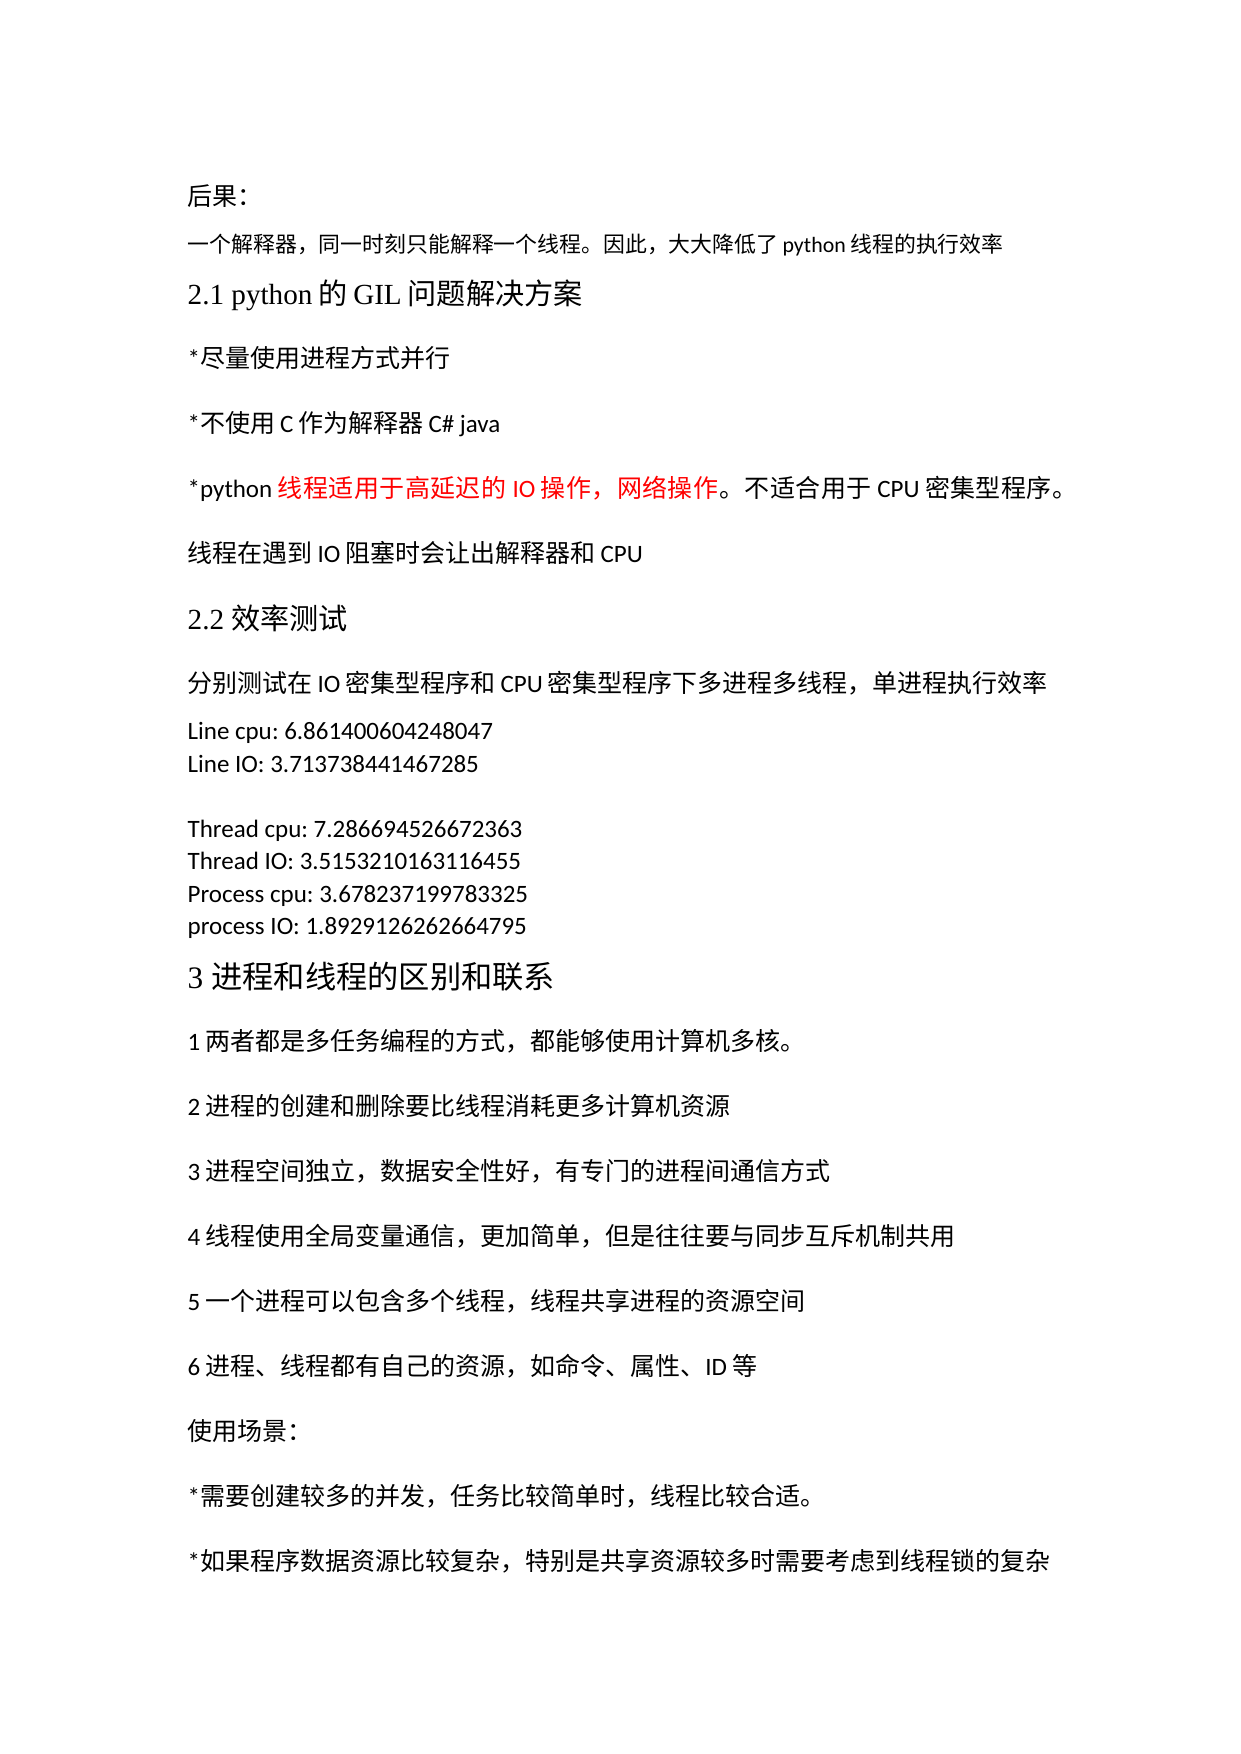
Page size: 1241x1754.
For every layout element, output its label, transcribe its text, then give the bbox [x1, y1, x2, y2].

text Thread IO: 3.5153210163116455 [187, 844, 1053, 877]
text 1两者都是多任务编程的方式，都能够使用计算机多核。 [187, 1007, 1053, 1072]
text 2.1 python的GIL问题解决方案 [187, 259, 1053, 324]
text process IO: 1.8929126262664795 [187, 909, 1053, 942]
text *python线程适用于高延迟的IO操作，网络操作。不适合用于CPU密集型程序。线程在遇到IO阻塞时会让出解释器和CPU [187, 454, 1053, 584]
text Process cpu: 3.678237199783325 [187, 877, 1053, 909]
text 分别测试在IO密集型程序和CPU密集型程序下多进程多线程，单进程执行效率 [187, 649, 1053, 714]
text 一个解释器，同一时刻只能解释一个线程。因此，大大降低了python线程的执行效率 [187, 227, 1053, 259]
text *需要创建较多的并发，任务比较简单时，线程比较合适。 [187, 1462, 1053, 1527]
text 4线程使用全局变量通信，更加简单，但是往往要与同步互斥机制共用 [187, 1202, 1053, 1267]
text *不使用C作为解释器C# java [187, 389, 1053, 454]
text Thread cpu: 7.286694526672363 [187, 812, 1053, 844]
text 使用场景： [187, 1397, 1053, 1462]
text *尽量使用进程方式并行 [187, 324, 1053, 389]
text 5一个进程可以包含多个线程，线程共享进程的资源空间 [187, 1267, 1053, 1332]
text 3进程空间独立，数据安全性好，有专门的进程间通信方式 [187, 1137, 1053, 1202]
text 后果： [187, 162, 1053, 227]
text 6进程、线程都有自己的资源，如命令、属性、ID等 [187, 1332, 1053, 1397]
text Line cpu: 6.861400604248047 [187, 714, 1053, 747]
text Line IO: 3.713738441467285 [187, 747, 1053, 779]
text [187, 1527, 1053, 1592]
text 2进程的创建和删除要比线程消耗更多计算机资源 [187, 1072, 1053, 1137]
text 3 进程和线程的区别和联系 [187, 942, 1053, 1007]
text 2.2 效率测试 [187, 584, 1053, 649]
